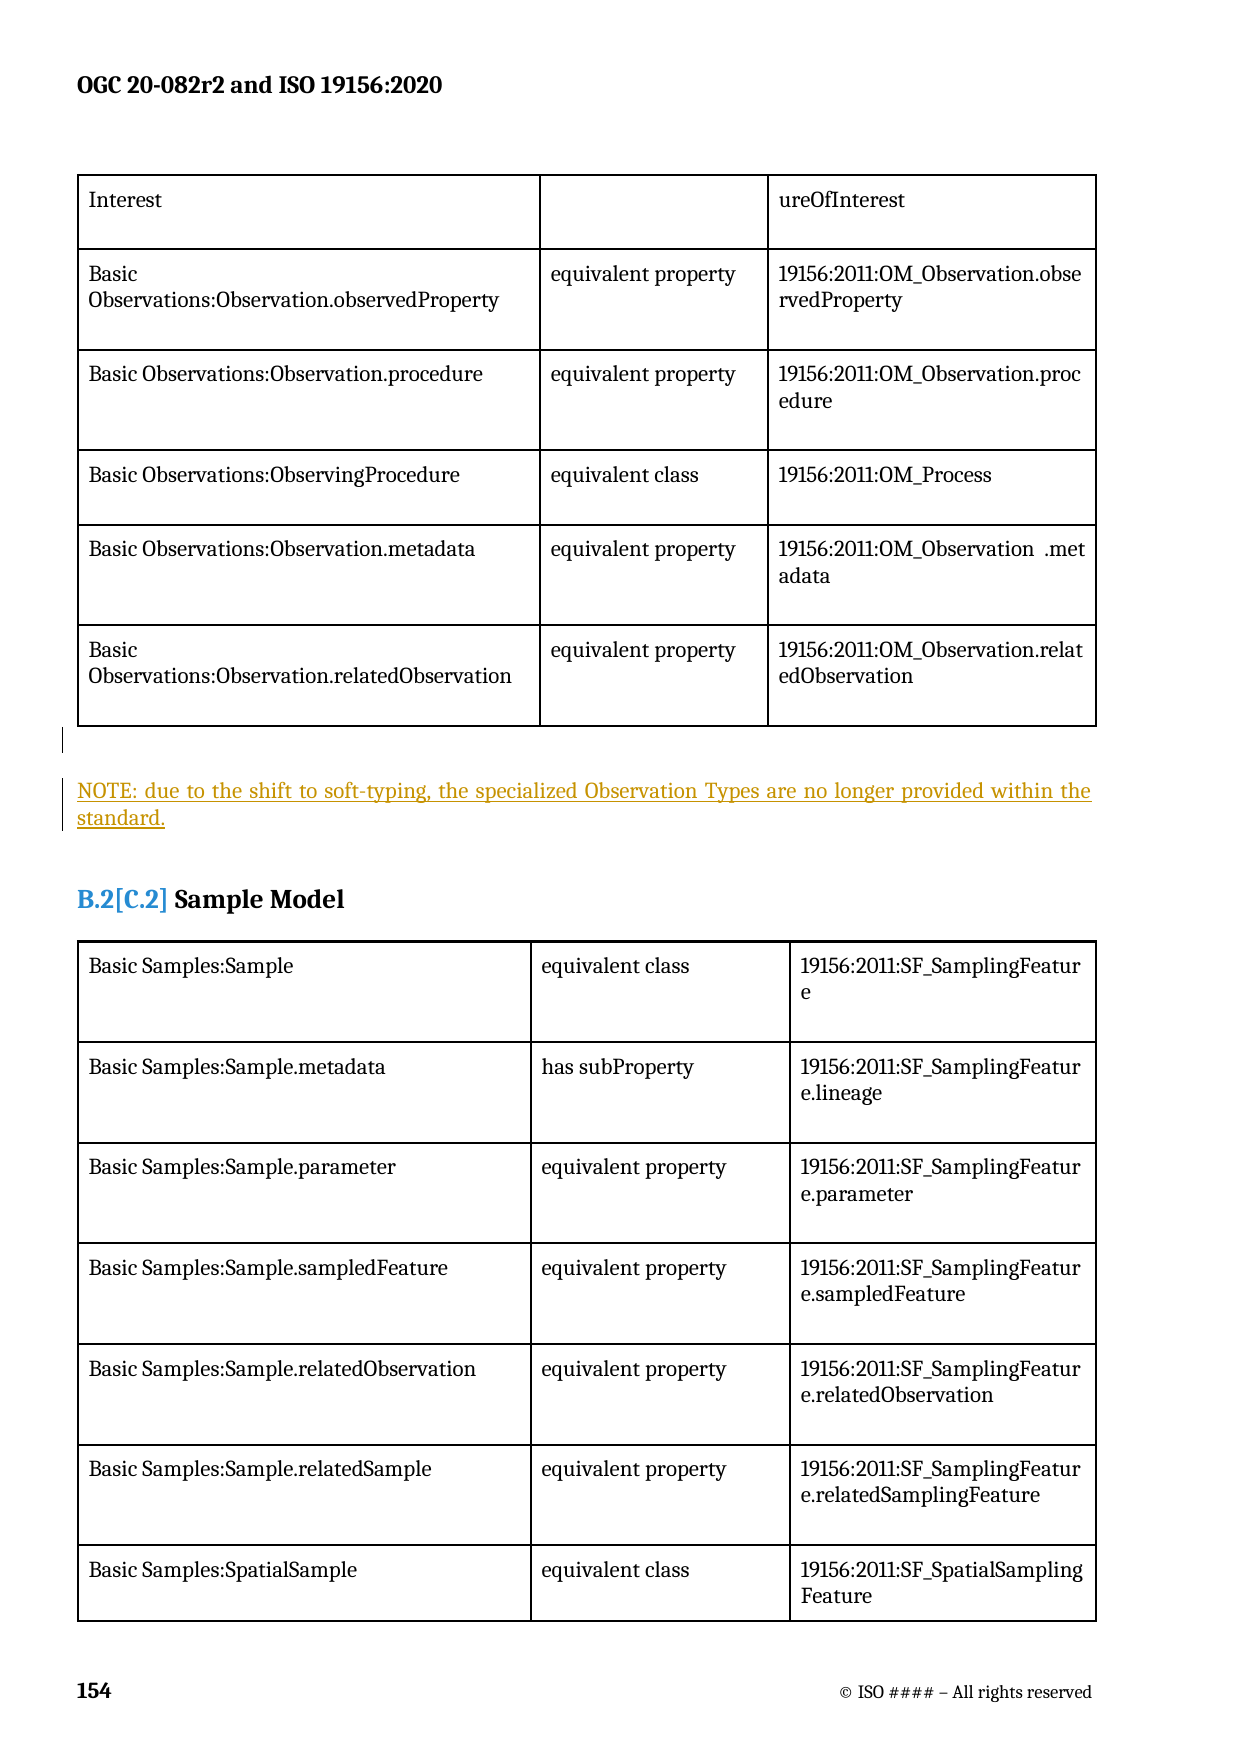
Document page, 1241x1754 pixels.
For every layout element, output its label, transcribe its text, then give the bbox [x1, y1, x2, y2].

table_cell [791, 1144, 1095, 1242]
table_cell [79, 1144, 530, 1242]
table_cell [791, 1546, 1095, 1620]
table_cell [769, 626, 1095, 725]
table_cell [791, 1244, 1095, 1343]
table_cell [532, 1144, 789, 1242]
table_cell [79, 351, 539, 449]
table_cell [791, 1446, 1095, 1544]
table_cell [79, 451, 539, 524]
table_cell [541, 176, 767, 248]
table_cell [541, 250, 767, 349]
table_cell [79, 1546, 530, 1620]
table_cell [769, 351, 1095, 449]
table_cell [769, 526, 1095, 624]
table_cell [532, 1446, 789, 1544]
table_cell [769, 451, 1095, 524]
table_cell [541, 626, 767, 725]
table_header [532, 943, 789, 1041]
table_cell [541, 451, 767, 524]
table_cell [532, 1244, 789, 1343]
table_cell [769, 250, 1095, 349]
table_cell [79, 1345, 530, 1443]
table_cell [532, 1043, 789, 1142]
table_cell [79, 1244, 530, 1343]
text Sample Model [77, 884, 1092, 915]
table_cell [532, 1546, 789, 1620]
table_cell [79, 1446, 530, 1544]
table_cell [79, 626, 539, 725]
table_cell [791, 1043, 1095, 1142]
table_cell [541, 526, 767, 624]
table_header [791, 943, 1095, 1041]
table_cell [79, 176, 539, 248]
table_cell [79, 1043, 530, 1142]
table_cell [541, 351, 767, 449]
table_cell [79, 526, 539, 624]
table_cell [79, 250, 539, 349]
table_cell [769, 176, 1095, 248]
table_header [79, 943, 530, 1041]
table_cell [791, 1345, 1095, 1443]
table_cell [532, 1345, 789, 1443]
